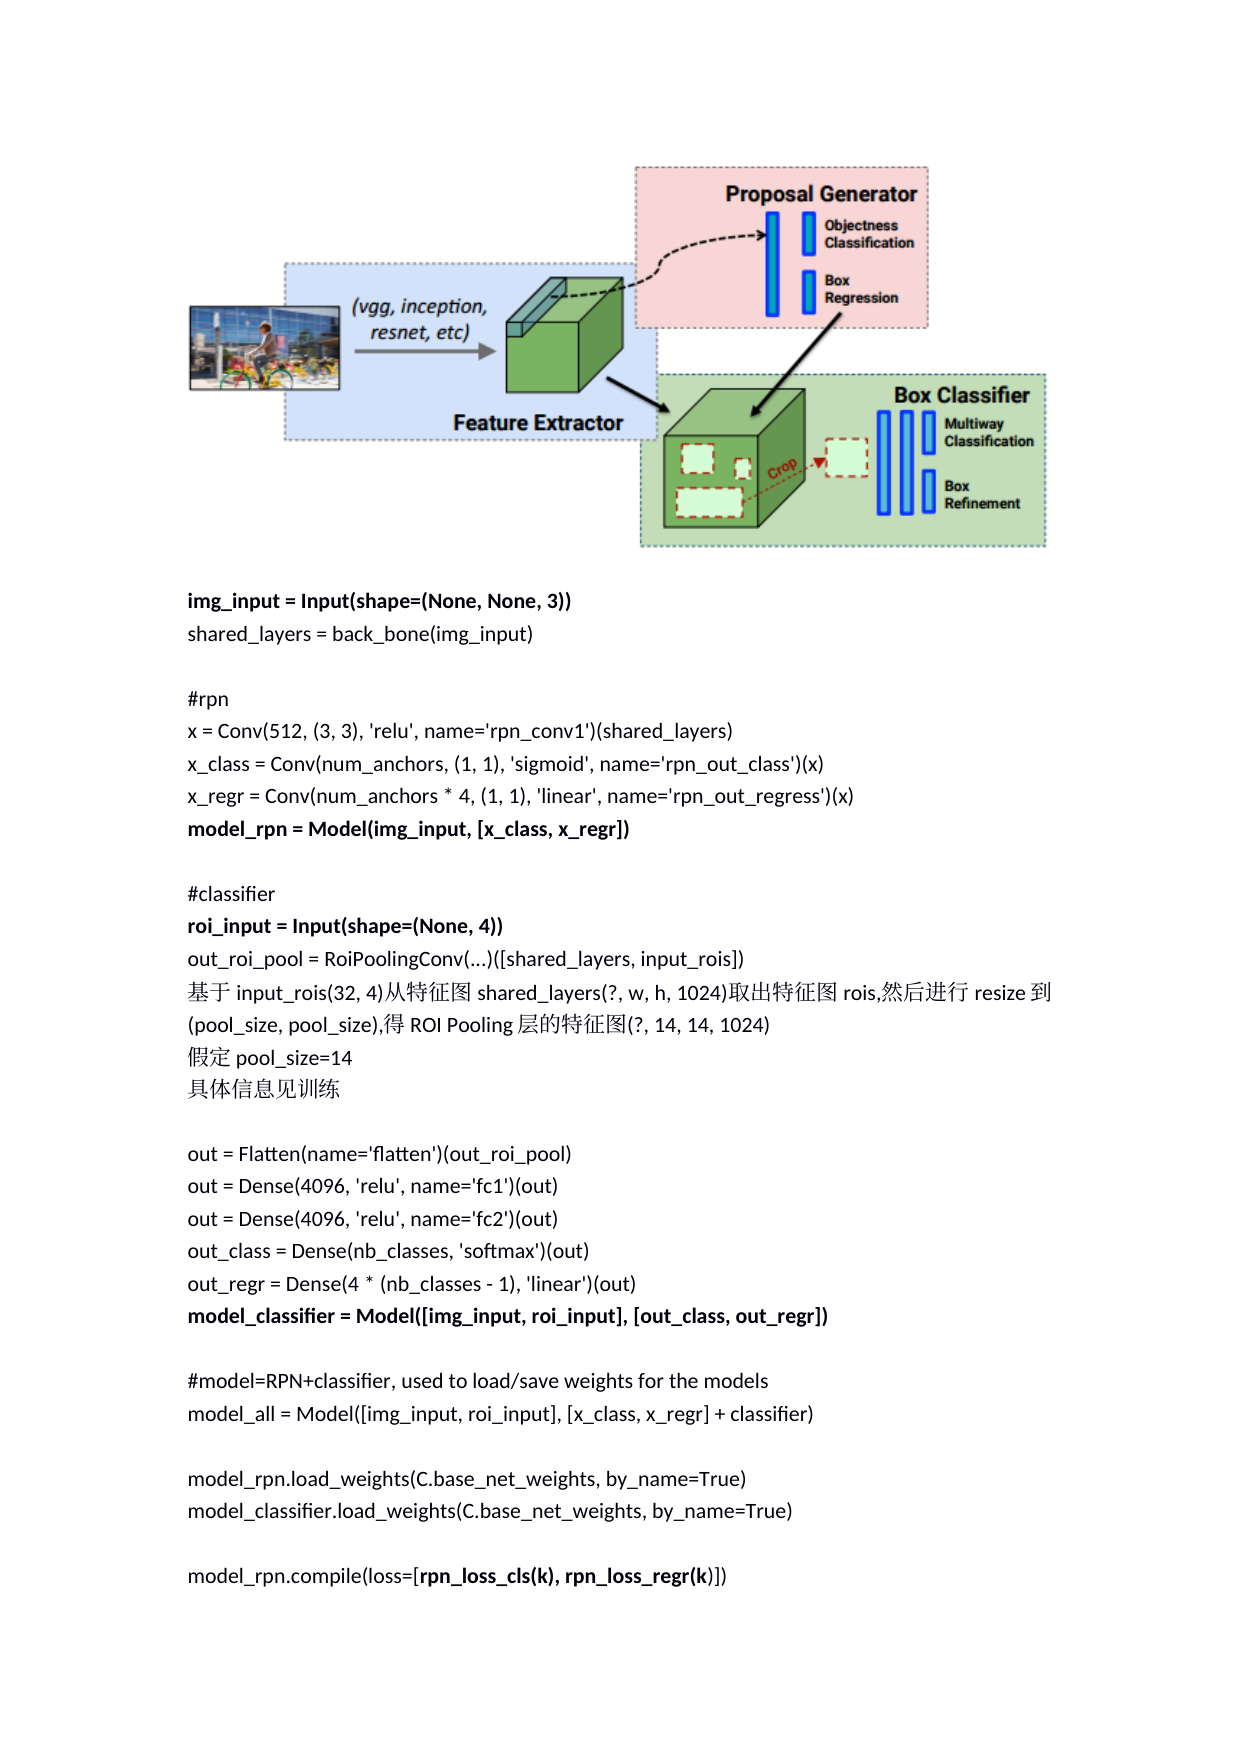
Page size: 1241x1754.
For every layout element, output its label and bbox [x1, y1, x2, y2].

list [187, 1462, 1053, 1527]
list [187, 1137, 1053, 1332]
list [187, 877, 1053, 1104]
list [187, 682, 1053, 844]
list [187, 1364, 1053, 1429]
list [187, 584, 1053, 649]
picture [187, 162, 1053, 555]
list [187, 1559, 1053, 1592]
